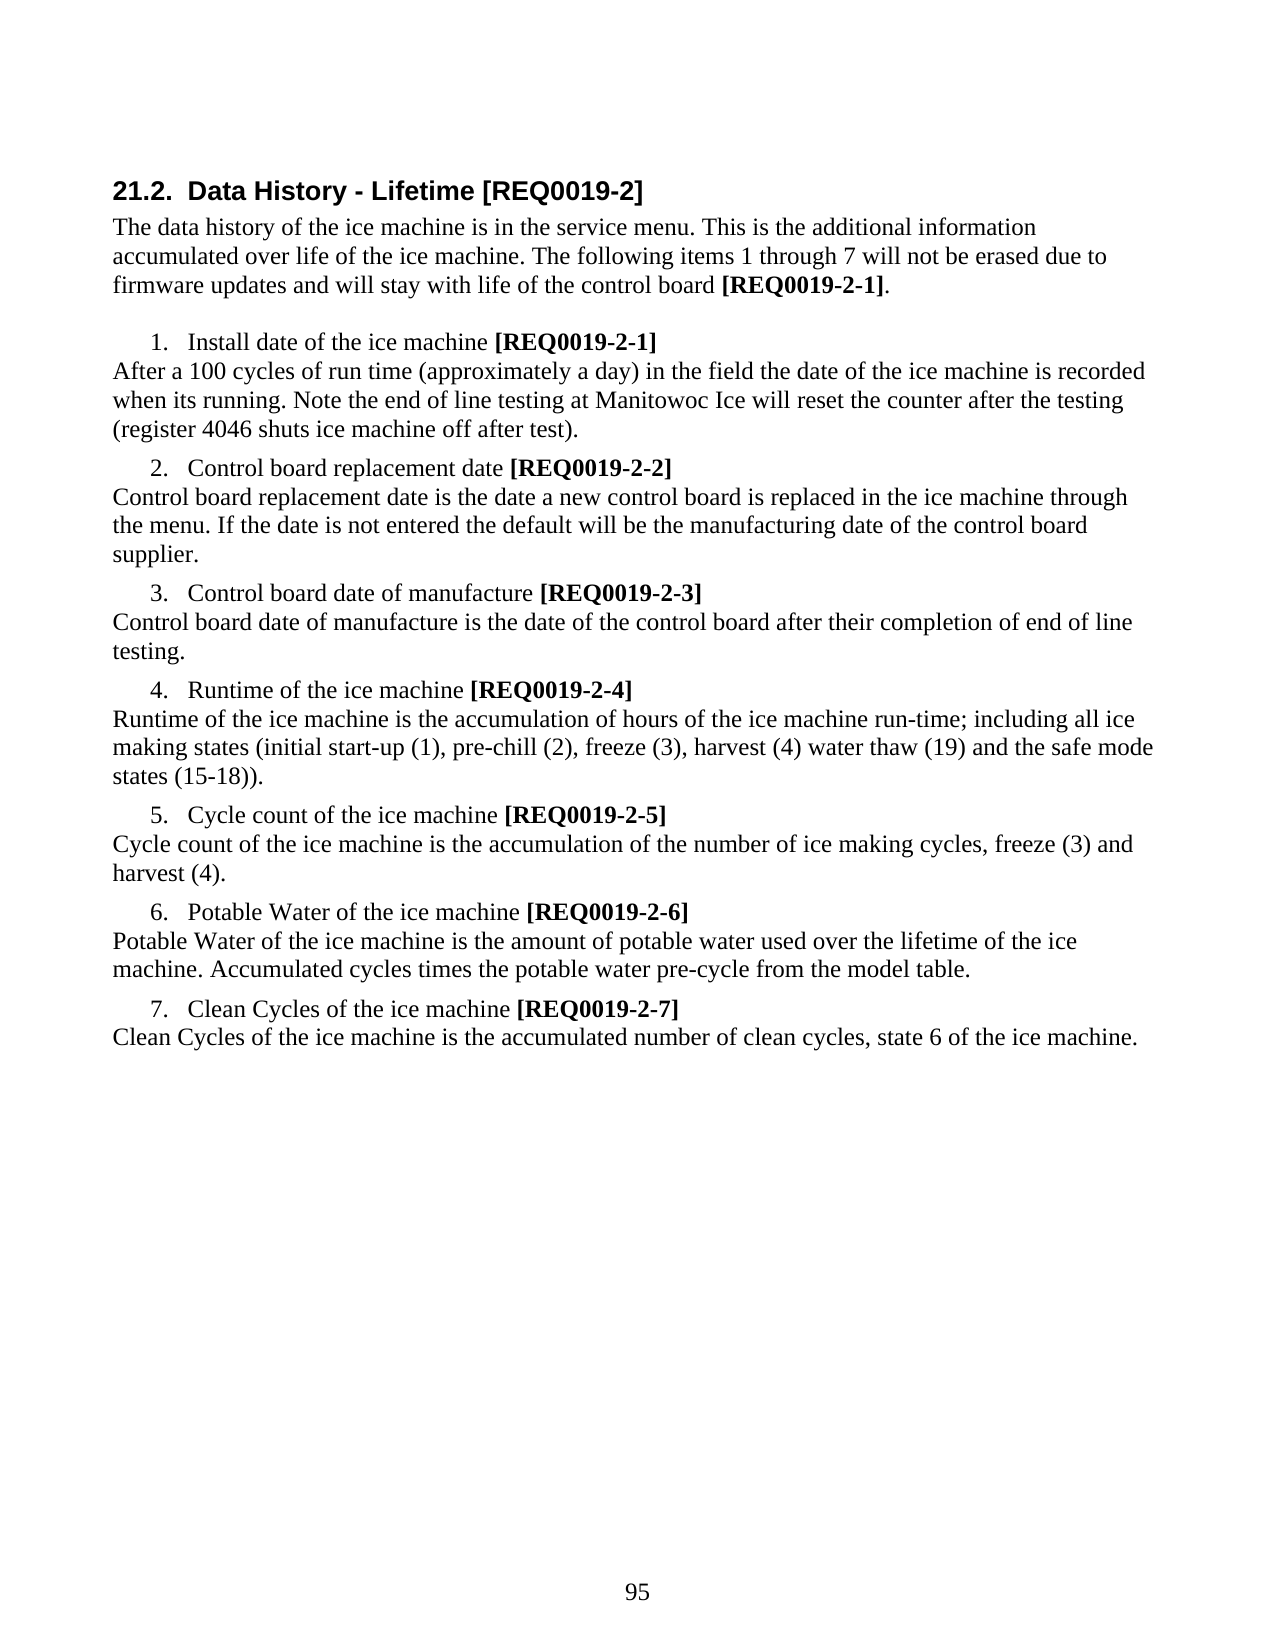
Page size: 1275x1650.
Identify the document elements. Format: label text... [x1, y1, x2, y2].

list Control board date of manufacture [REQ0019-2-3] [150, 578, 1162, 607]
list Install date of the ice machine [REQ0019-2-1] [150, 327, 1162, 356]
list Control board replacement date [REQ0019-2-2] [150, 453, 1162, 482]
text Runtime of the ice machine is the accumulation of hours of the ice machine run-time; including all ice making states (initial start-up (1), pre-chill (2), freeze (3), harvest (4) water thaw (19) and the safe mode states (15-18)). [112, 704, 1162, 790]
text The data history of the ice machine is in the service menu. This is the additional information accumulated over life of the ice machine. The following items 1 through 7 will not be erased due to firmware updates and will stay with life of the control board [REQ0019-2-1]. [112, 212, 1162, 299]
text Cycle count of the ice machine is the accumulation of the number of ice making cycles, freeze (3) and harvest (4). [112, 829, 1162, 887]
list Potable Water of the ice machine [REQ0019-2-6] [150, 897, 1162, 926]
list Cycle count of the ice machine [REQ0019-2-5] [150, 800, 1162, 829]
list Runtime of the ice machine [REQ0019-2-4] [150, 675, 1162, 704]
subtitle Data History - Lifetime [REQ0019-2] [112, 175, 1162, 206]
list Clean Cycles of the ice machine [REQ0019-2-7] [150, 994, 1162, 1022]
text Clean Cycles of the ice machine is the accumulated number of clean cycles, state 6 of the ice machine. [112, 1022, 1162, 1051]
text After a 100 cycles of run time (approximately a day) in the field the date of the ice machine is recorded when its running. Note the end of line testing at Manitowoc Ice will reset the counter after the testing (register 4046 shuts ice machine off after test). [112, 356, 1162, 442]
text Control board replacement date is the date a new control board is replaced in the ice machine through the menu. If the date is not entered the default will be the manufacturing date of the control board supplier. [112, 482, 1162, 568]
text Potable Water of the ice machine is the amount of potable water used over the lifetime of the ice machine. Accumulated cycles times the potable water pre-cycle from the model table. [112, 926, 1162, 983]
text Control board date of manufacture is the date of the control board after their completion of end of line testing. [112, 607, 1162, 664]
